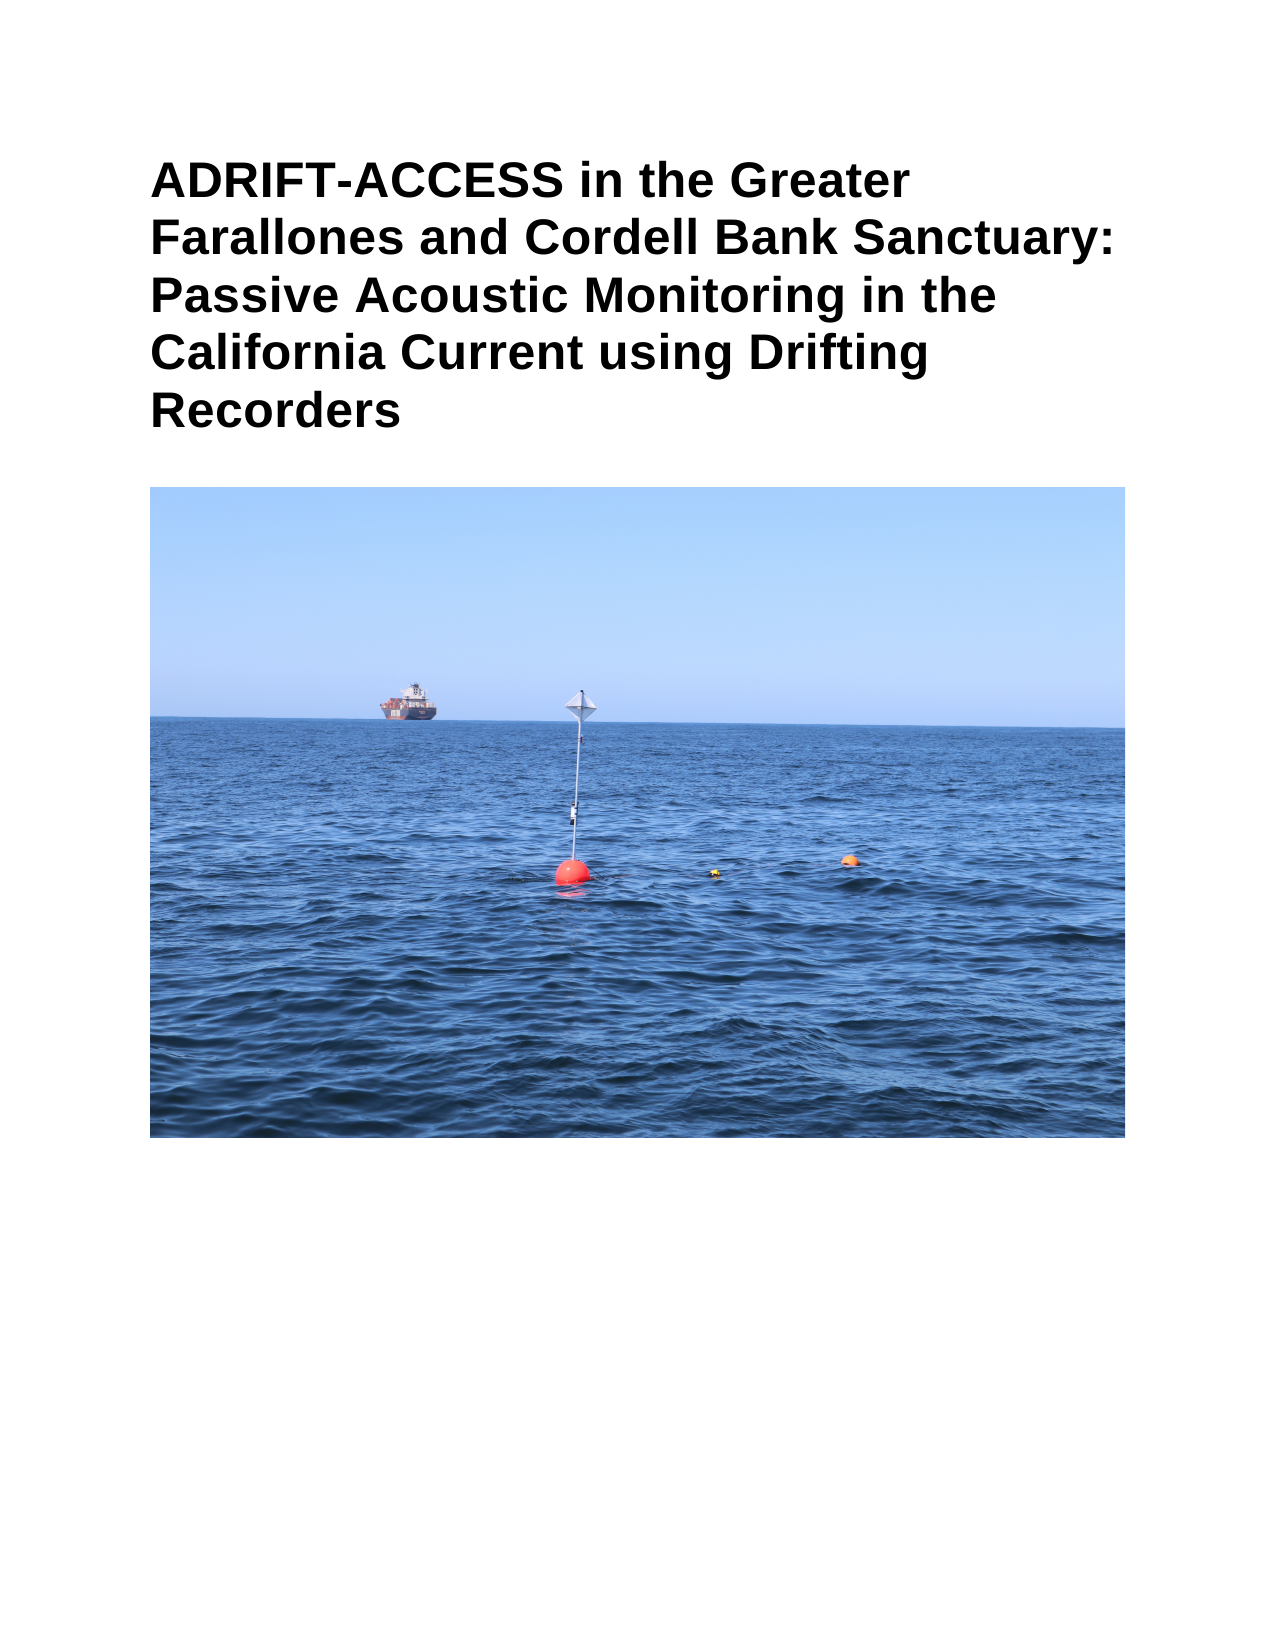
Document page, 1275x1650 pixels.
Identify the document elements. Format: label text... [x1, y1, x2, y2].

title ADRIFT-ACCESS in the Greater Farallones and Cordell Bank Sanctuary: Passive Acoustic Monitoring in the California Current using Drifting Recorders [150, 150, 1125, 437]
picture [150, 487, 1125, 1138]
